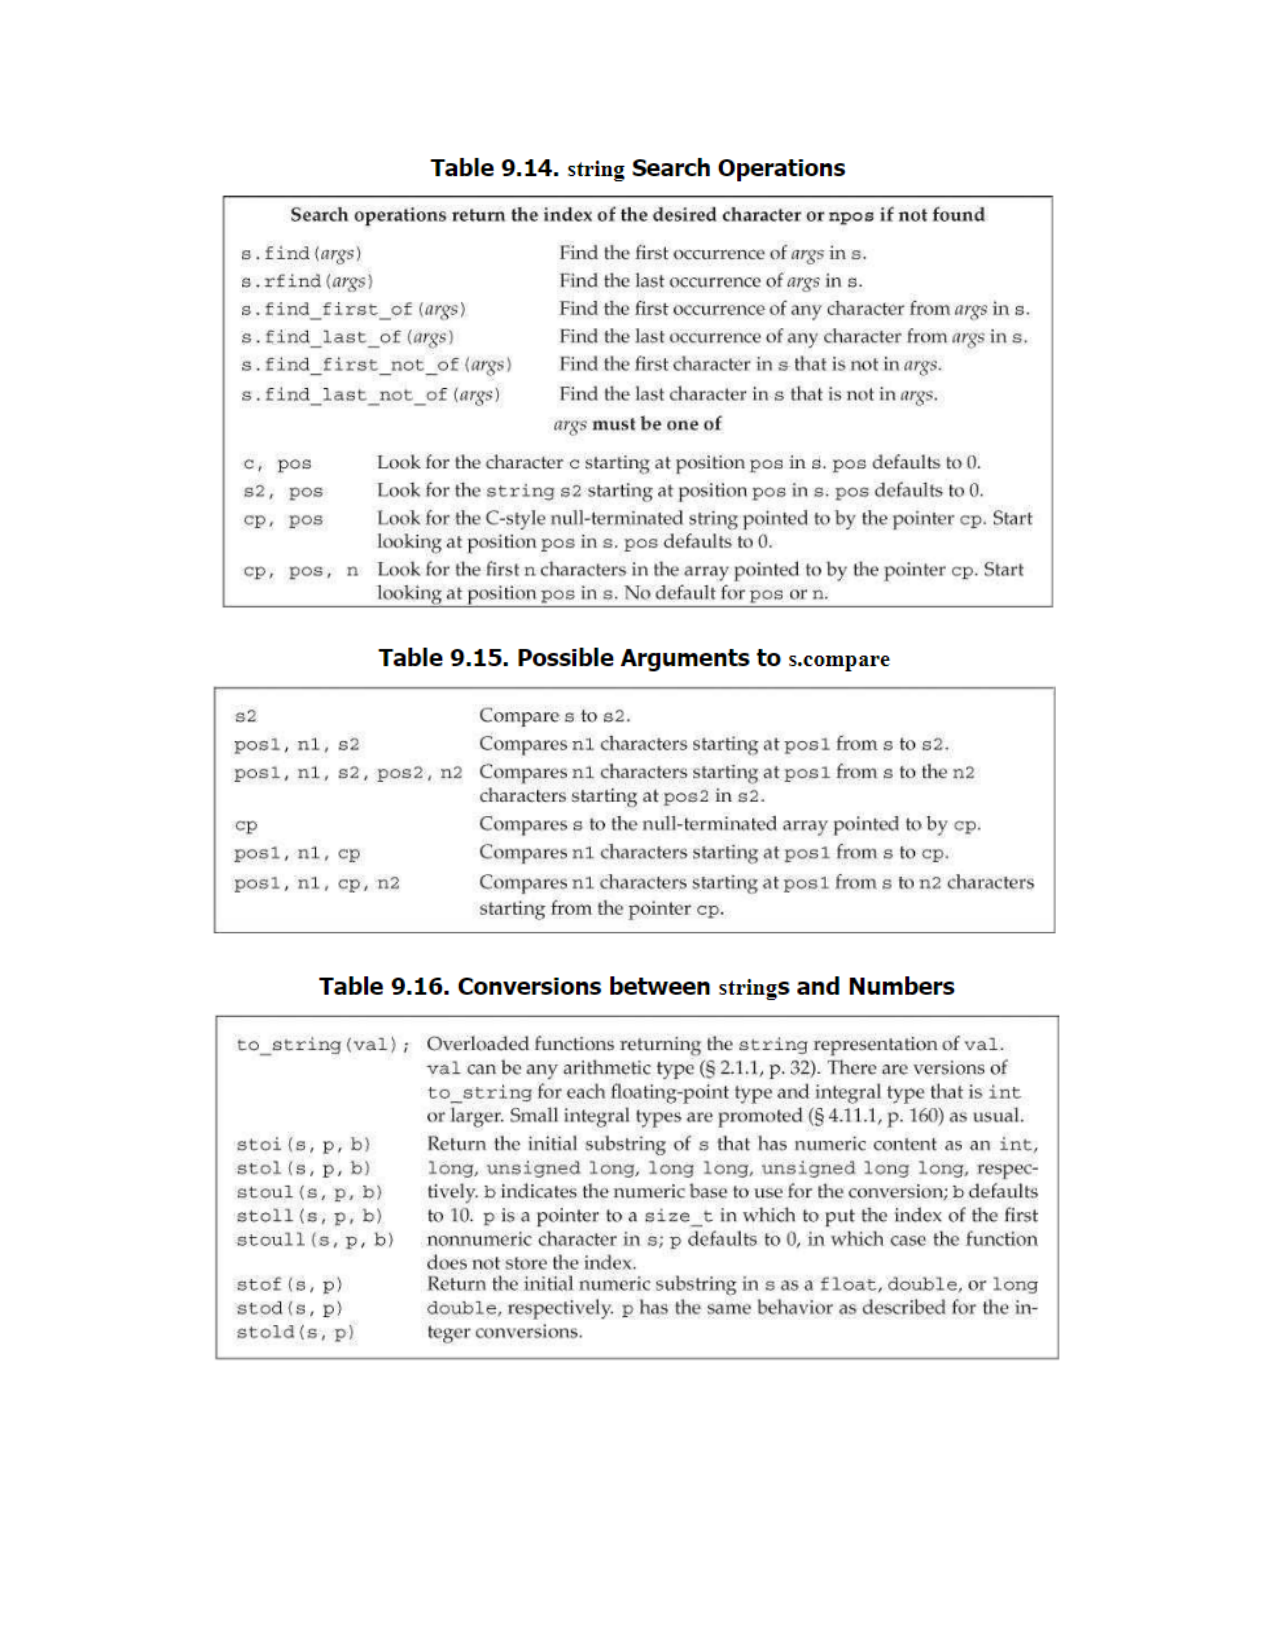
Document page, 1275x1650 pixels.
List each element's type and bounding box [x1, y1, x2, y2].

picture [215, 150, 1060, 618]
picture [206, 636, 1069, 944]
picture [206, 962, 1070, 1370]
